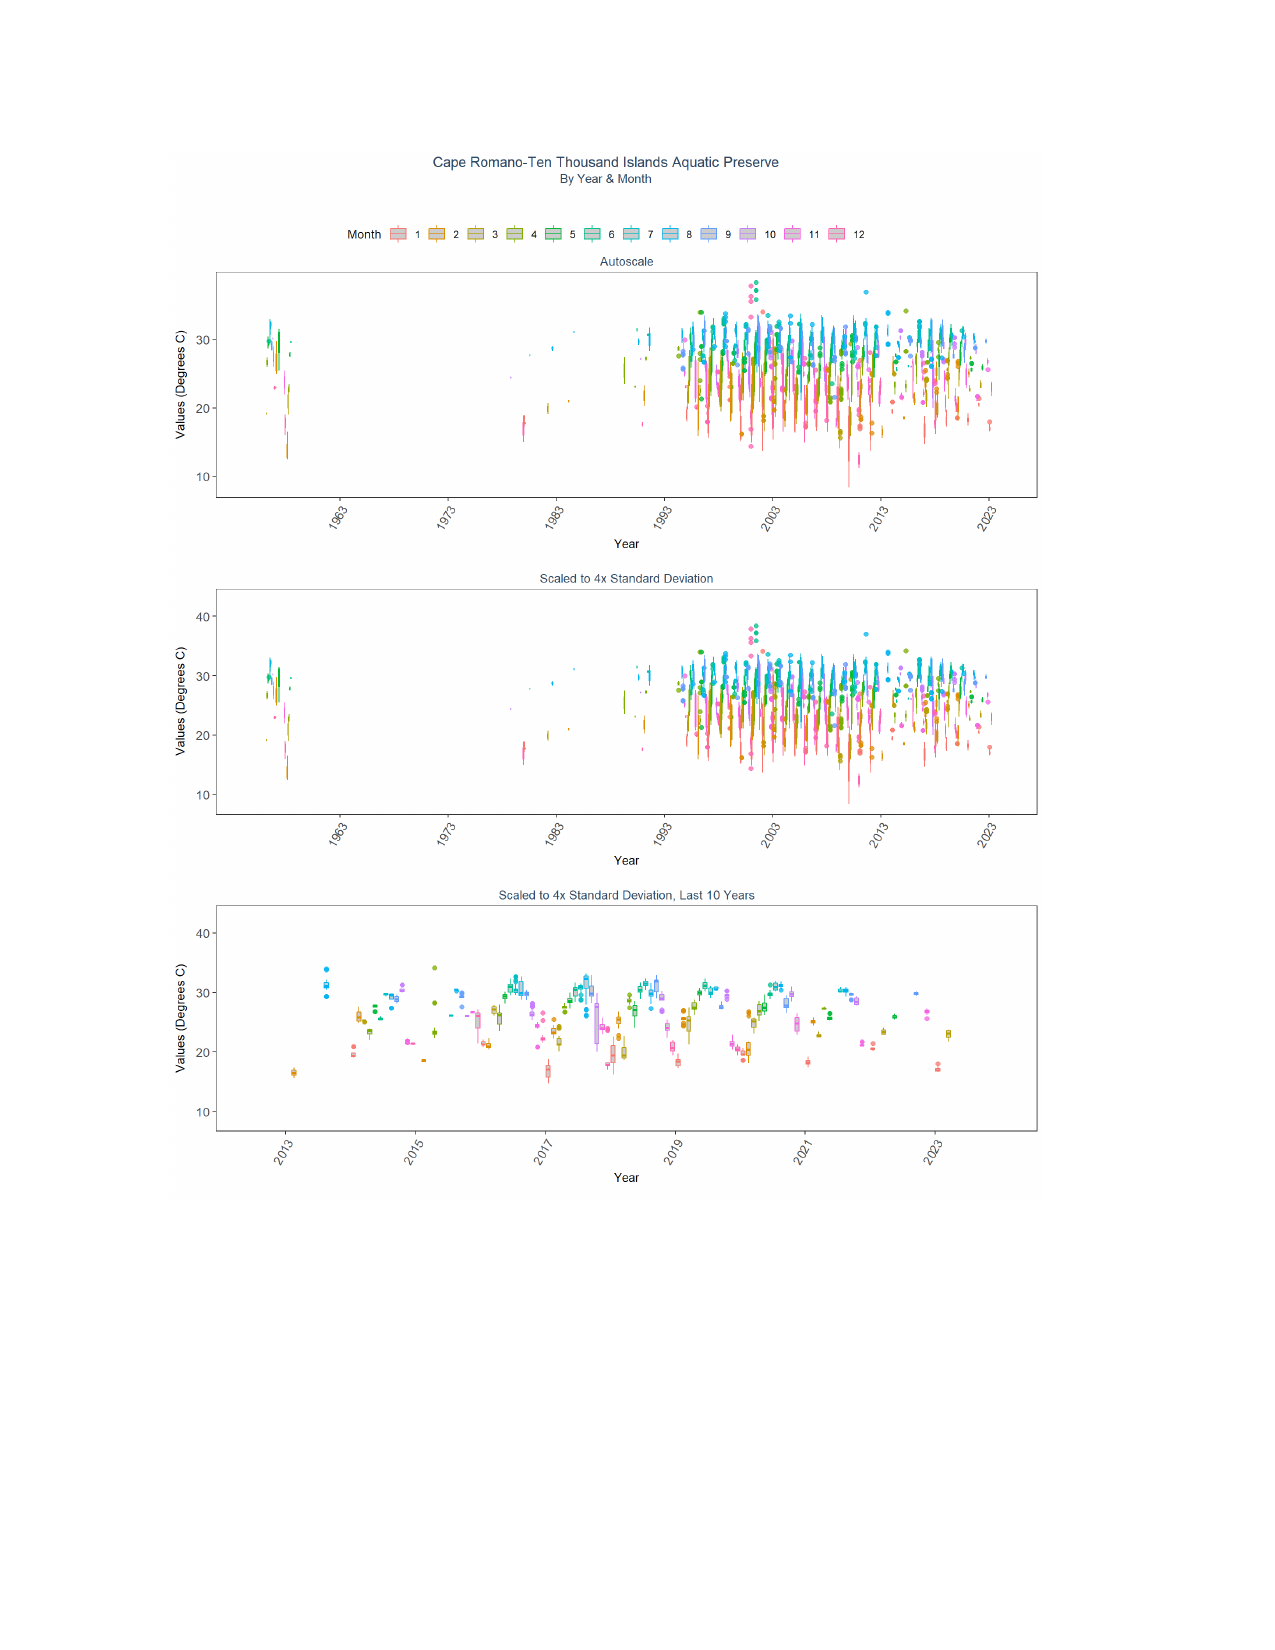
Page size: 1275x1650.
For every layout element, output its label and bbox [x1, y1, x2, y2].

picture [168, 150, 1044, 1200]
